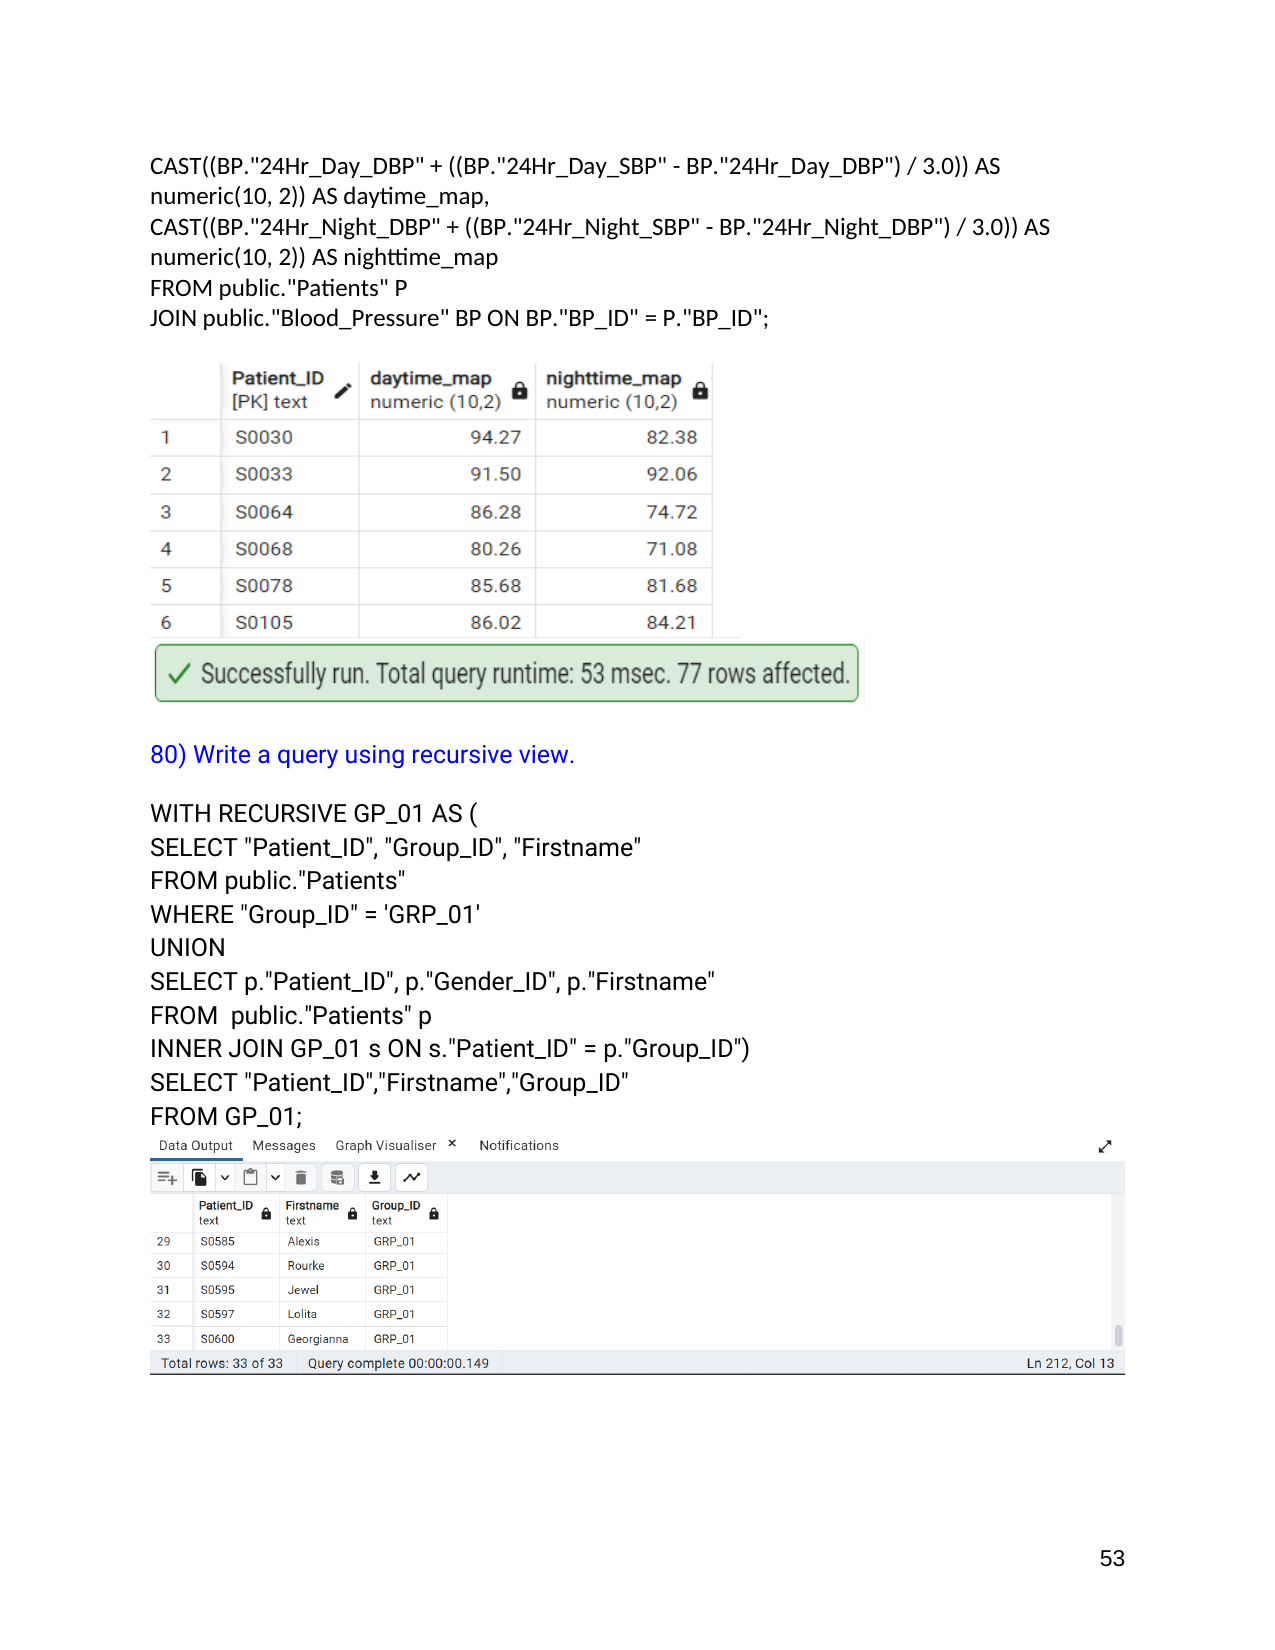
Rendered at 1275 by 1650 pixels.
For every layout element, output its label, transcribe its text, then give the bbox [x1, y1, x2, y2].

text WITH RECURSIVE GP_01 AS ( [150, 799, 1125, 828]
text SELECT "Patient_ID", "Group_ID", "Firstname" [150, 833, 1125, 862]
text 80) Write a query using recursive view. [150, 741, 1125, 770]
text FROM public."Patients" [150, 866, 1125, 896]
text CAST((BP."24Hr_Night_DBP" + ((BP."24Hr_Night_SBP" - BP."24Hr_Night_DBP") / 3.0)) AS numeric(10, 2)) AS nighttime_map [150, 211, 1125, 272]
picture [150, 1135, 1125, 1375]
text INNER JOIN GP_01 s ON s."Patient_ID" = p."Group_ID") [150, 1034, 1125, 1064]
text UNION [150, 934, 1125, 963]
text FROM GP_01; [150, 1102, 1125, 1135]
text JOIN public."Blood_Pressure" BP ON BP."BP_ID" = P."BP_ID"; [150, 303, 1125, 333]
text SELECT "Patient_ID","Firstname","Group_ID" [150, 1068, 1125, 1097]
text SELECT p."Patient_ID", p."Gender_ID", p."Firstname" [150, 967, 1125, 997]
text FROM public."Patients" P [150, 272, 1125, 303]
text CAST((BP."24Hr_Day_DBP" + ((BP."24Hr_Day_SBP" - BP."24Hr_Day_DBP") / 3.0)) AS numeric(10, 2)) AS daytime_map, [150, 150, 1125, 211]
text WHERE "Group_ID" = 'GRP_01' [150, 900, 1125, 929]
text FROM public."Patients" p [150, 1001, 1125, 1030]
picture [150, 363, 865, 707]
